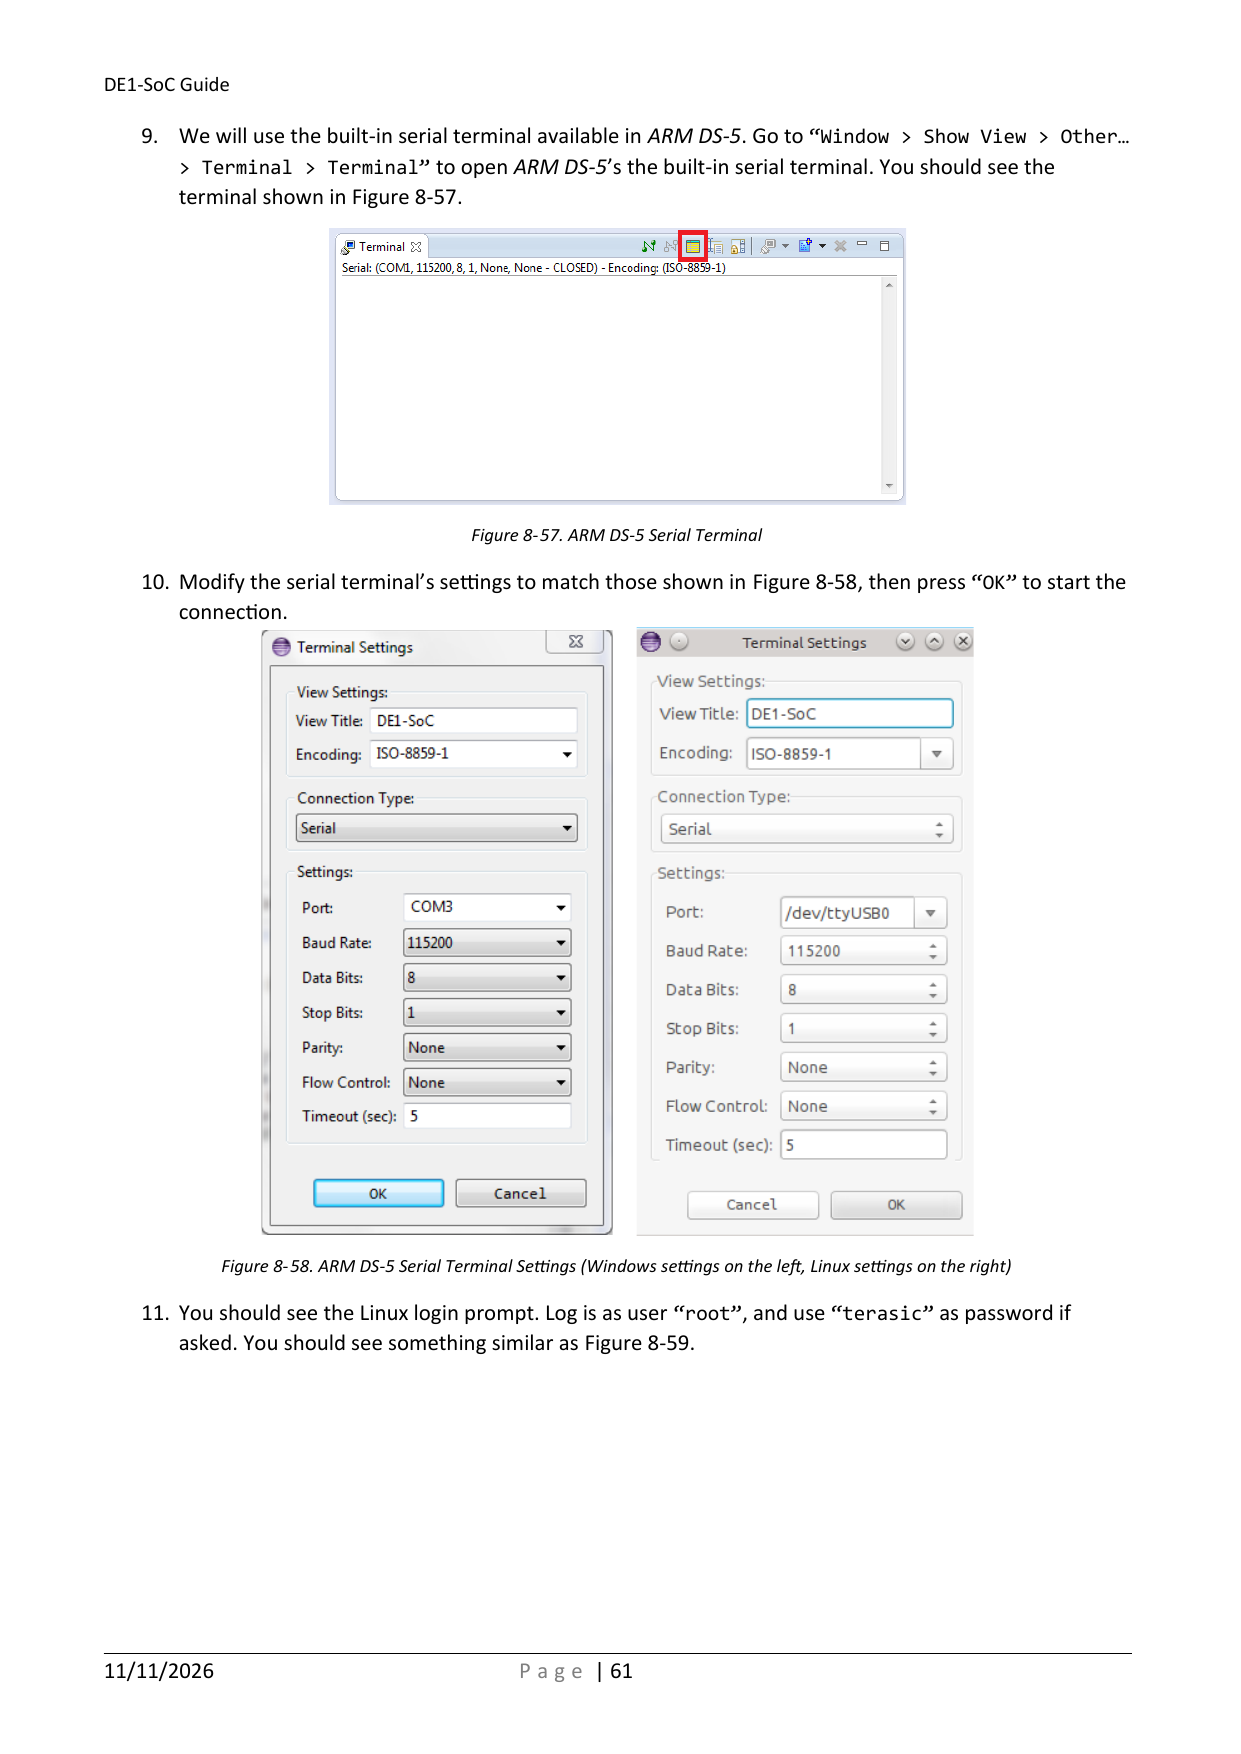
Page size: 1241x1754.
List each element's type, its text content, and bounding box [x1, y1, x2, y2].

picture [636, 627, 974, 1236]
picture [329, 228, 907, 505]
picture [261, 630, 613, 1235]
